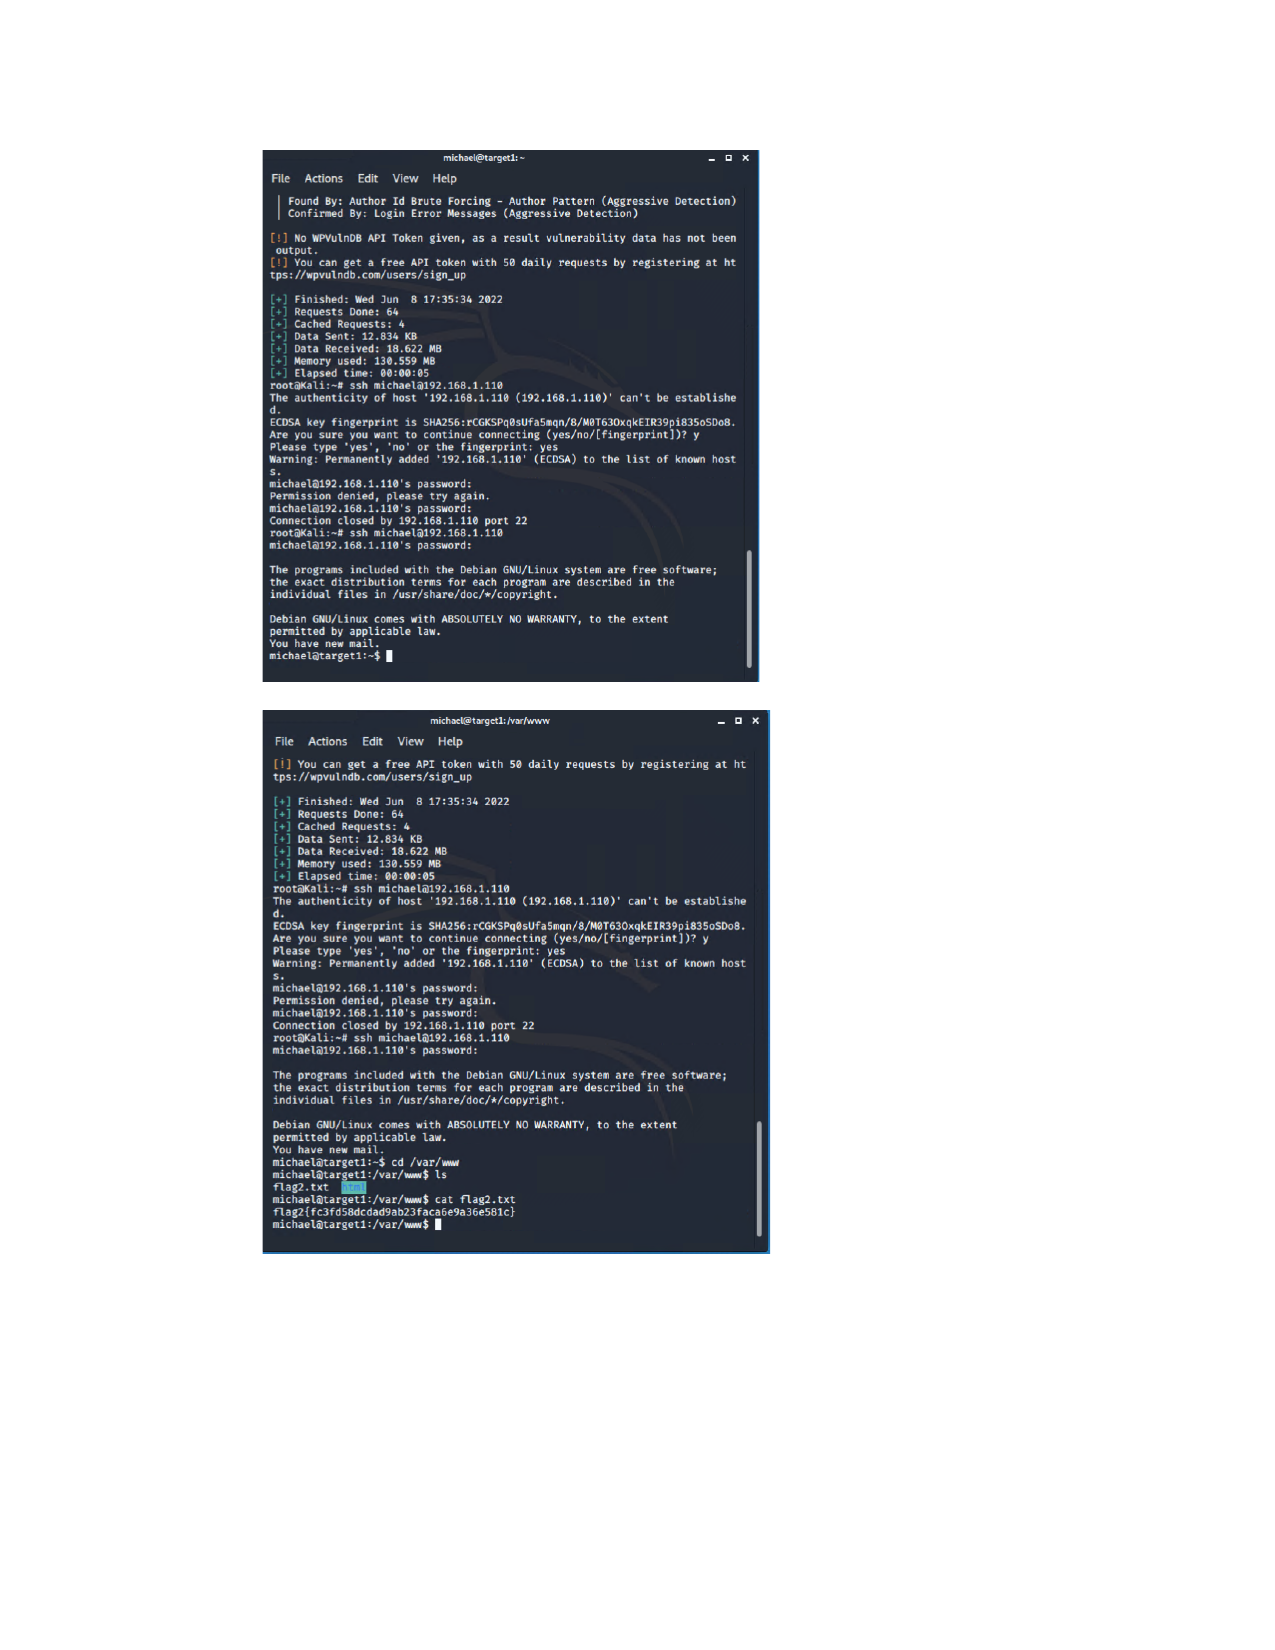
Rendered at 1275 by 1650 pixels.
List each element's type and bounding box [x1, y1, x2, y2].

picture [262, 150, 760, 682]
picture [262, 710, 771, 1254]
